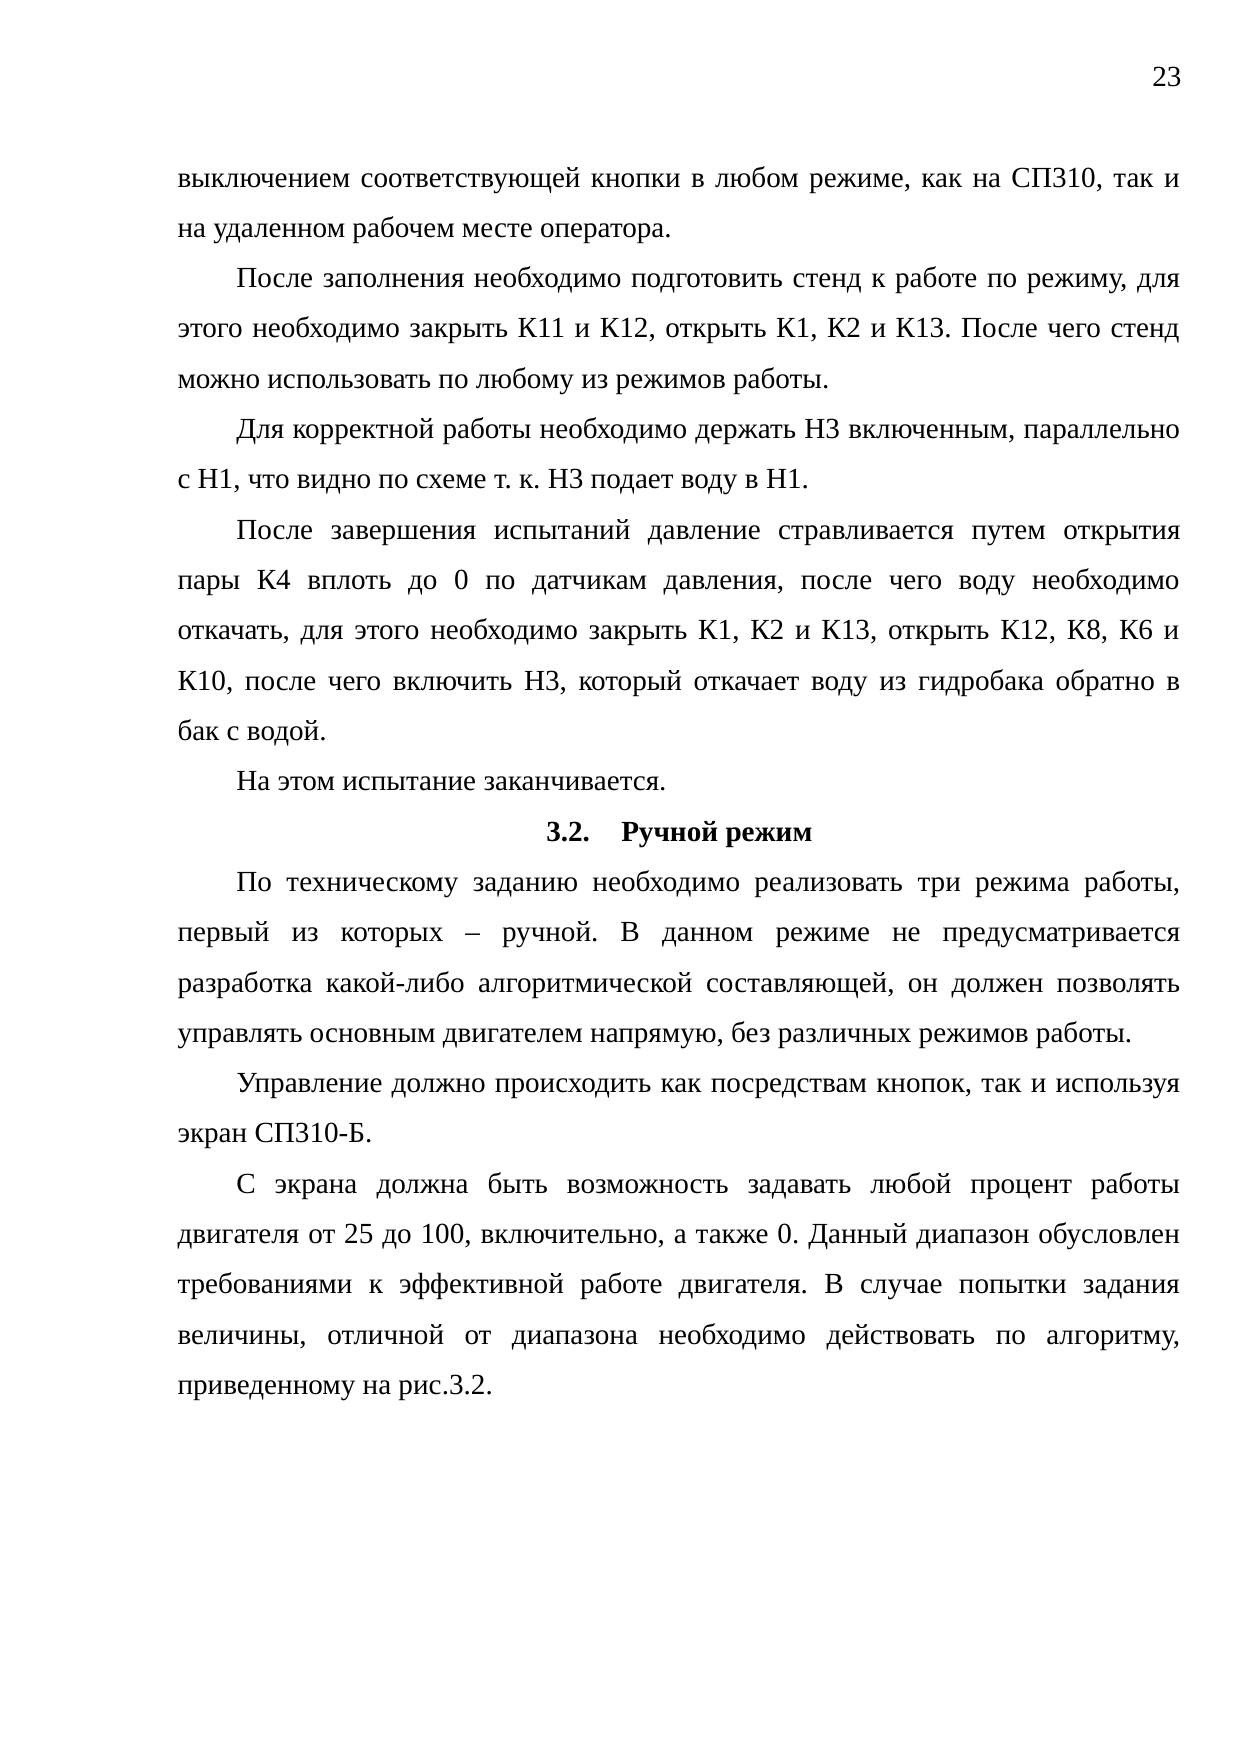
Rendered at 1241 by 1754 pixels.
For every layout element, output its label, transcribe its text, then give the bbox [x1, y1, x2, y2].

text После завершения испытаний давление стравливается путем открытия пары К4 вплоть до 0 по датчикам давления, после чего воду необходимо откачать, для этого необходимо закрыть К1, К2 и К13, открыть К12, К8, К6 и К10, после чего включить Н3, который откачает воду из гидробака обратно в бак с водой. [177, 512, 1181, 747]
text Для корректной работы необходимо держать Н3 включенным, параллельно с Н1, что видно по схеме т. к. Н3 подает воду в Н1. [177, 411, 1181, 495]
text На этом испытание заканчивается. [177, 763, 1181, 797]
subtitle Ручной режим [177, 814, 1181, 847]
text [177, 160, 1181, 243]
text После заполнения необходимо подготовить стенд к работе по режиму, для этого необходимо закрыть К11 и К12, открыть К1, К2 и К13. После чего стенд можно использовать по любому из режимов работы. [177, 260, 1181, 394]
text Управление должно происходить как посредствам кнопок, так и используя экран СП310-Б. [177, 1065, 1181, 1149]
text По техническому заданию необходимо реализовать три режима работы, первый из которых – ручной. В данном режиме не предусматривается разработка какой-либо алгоритмической составляющей, он должен позволять управлять основным двигателем напрямую, без различных режимов работы. [177, 864, 1181, 1048]
text С экрана должна быть возможность задавать любой процент работы двигателя от 25 до 100, включительно, а также 0. Данный диапазон обусловлен требованиями к эффективной работе двигателя. В случае попытки задания величины, отличной от диапазона необходимо действовать по алгоритму, приведенному на рис.3.2. [177, 1166, 1181, 1401]
